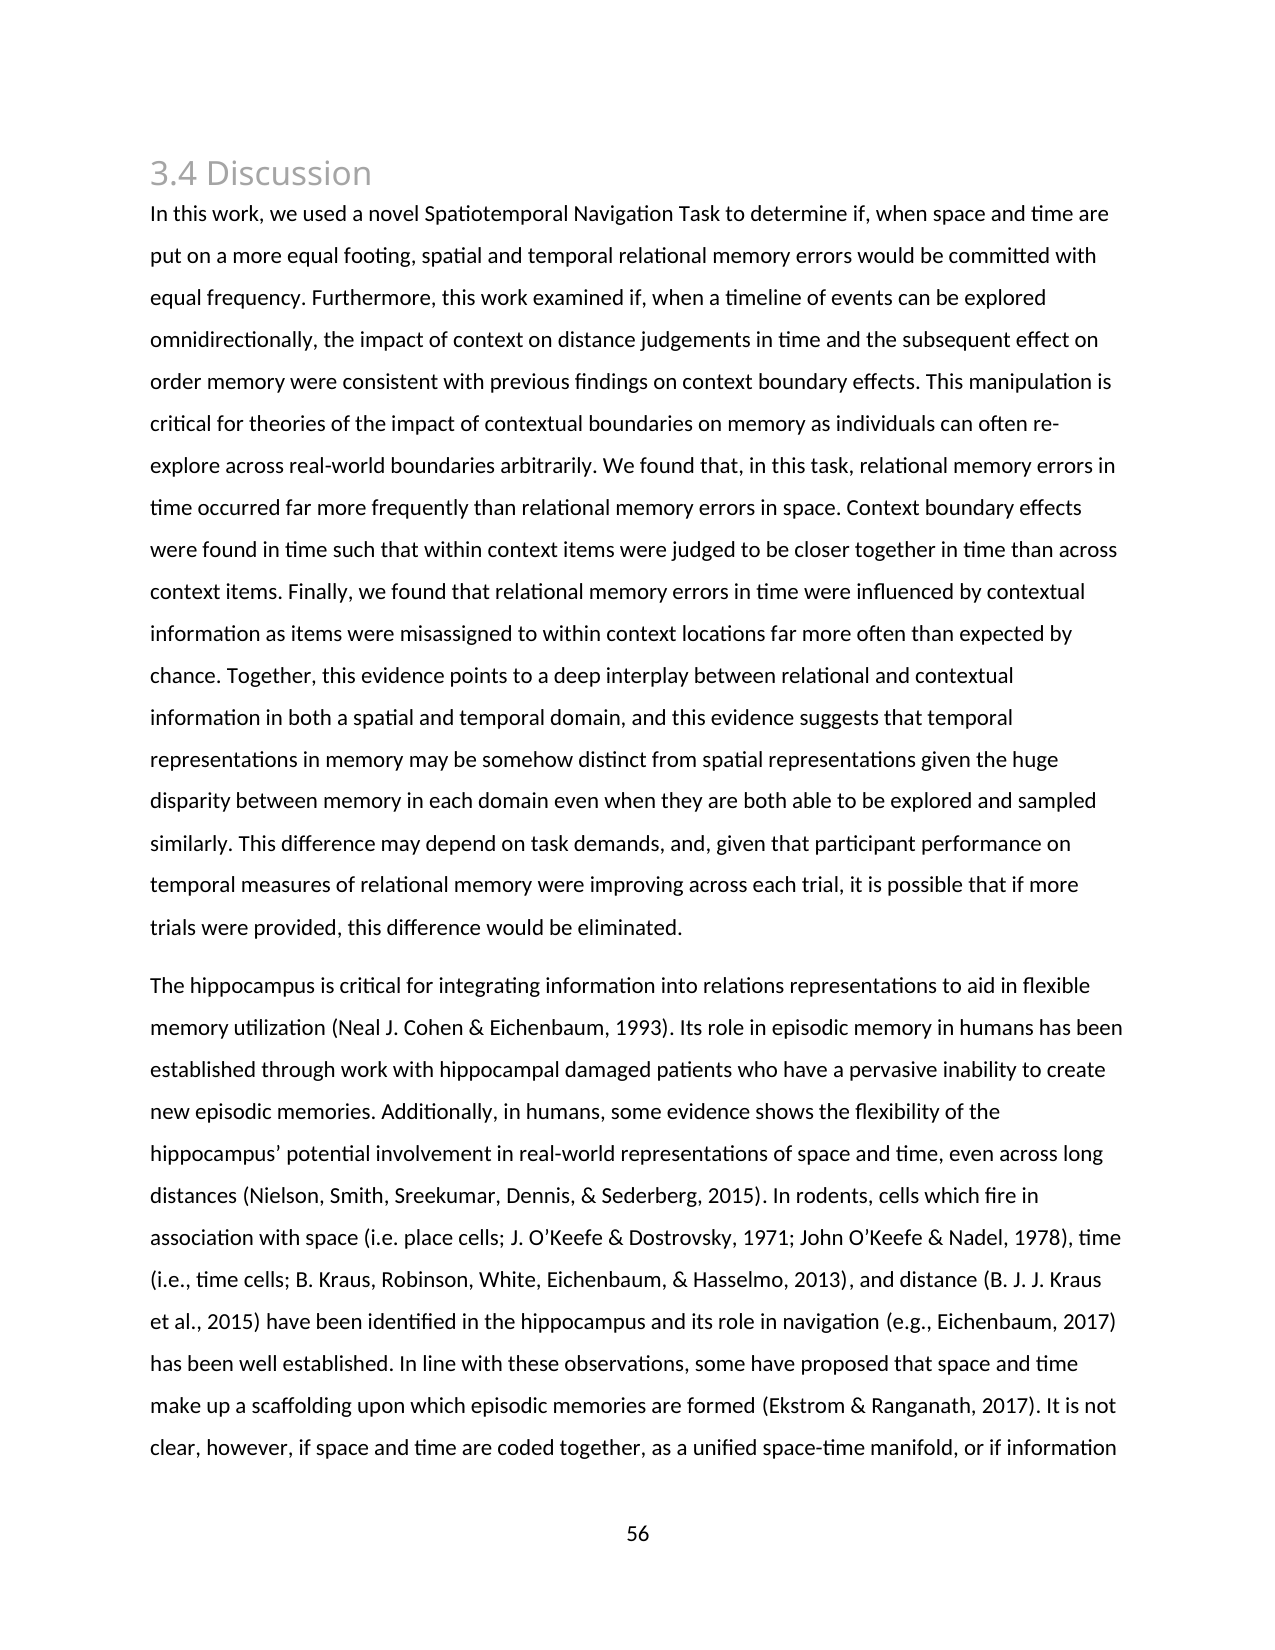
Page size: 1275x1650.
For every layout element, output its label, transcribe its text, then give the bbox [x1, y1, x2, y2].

text In this work, we used a novel Spatiotemporal Navigation Task to determine if, when space and time are put on a more equal footing, spatial and temporal relational memory errors would be committed with equal frequency. Furthermore, this work examined if, when a timeline of events can be explored omnidirectionally, the impact of context on distance judgements in time and the subsequent effect on order memory were consistent with previous findings on context boundary effects. This manipulation is critical for theories of the impact of contextual boundaries on memory as individuals can often re-explore across real-world boundaries arbitrarily. We found that, in this task, relational memory errors in time occurred far more frequently than relational memory errors in space. Context boundary effects were found in time such that within context items were judged to be closer together in time than across context items. Finally, we found that relational memory errors in time were influenced by contextual information as items were misassigned to within context locations far more often than expected by chance. Together, this evidence points to a deep interplay between relational and contextual information in both a spatial and temporal domain, and this evidence suggests that temporal representations in memory may be somehow distinct from spatial representations given the huge disparity between memory in each domain even when they are both able to be explored and sampled similarly. This difference may depend on task demands, and, given that participant performance on temporal measures of relational memory were improving across each trial, it is possible that if more trials were provided, this difference would be eliminated. [150, 199, 1125, 941]
subtitle 3.4 Discussion [150, 150, 1125, 195]
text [150, 971, 1125, 1461]
